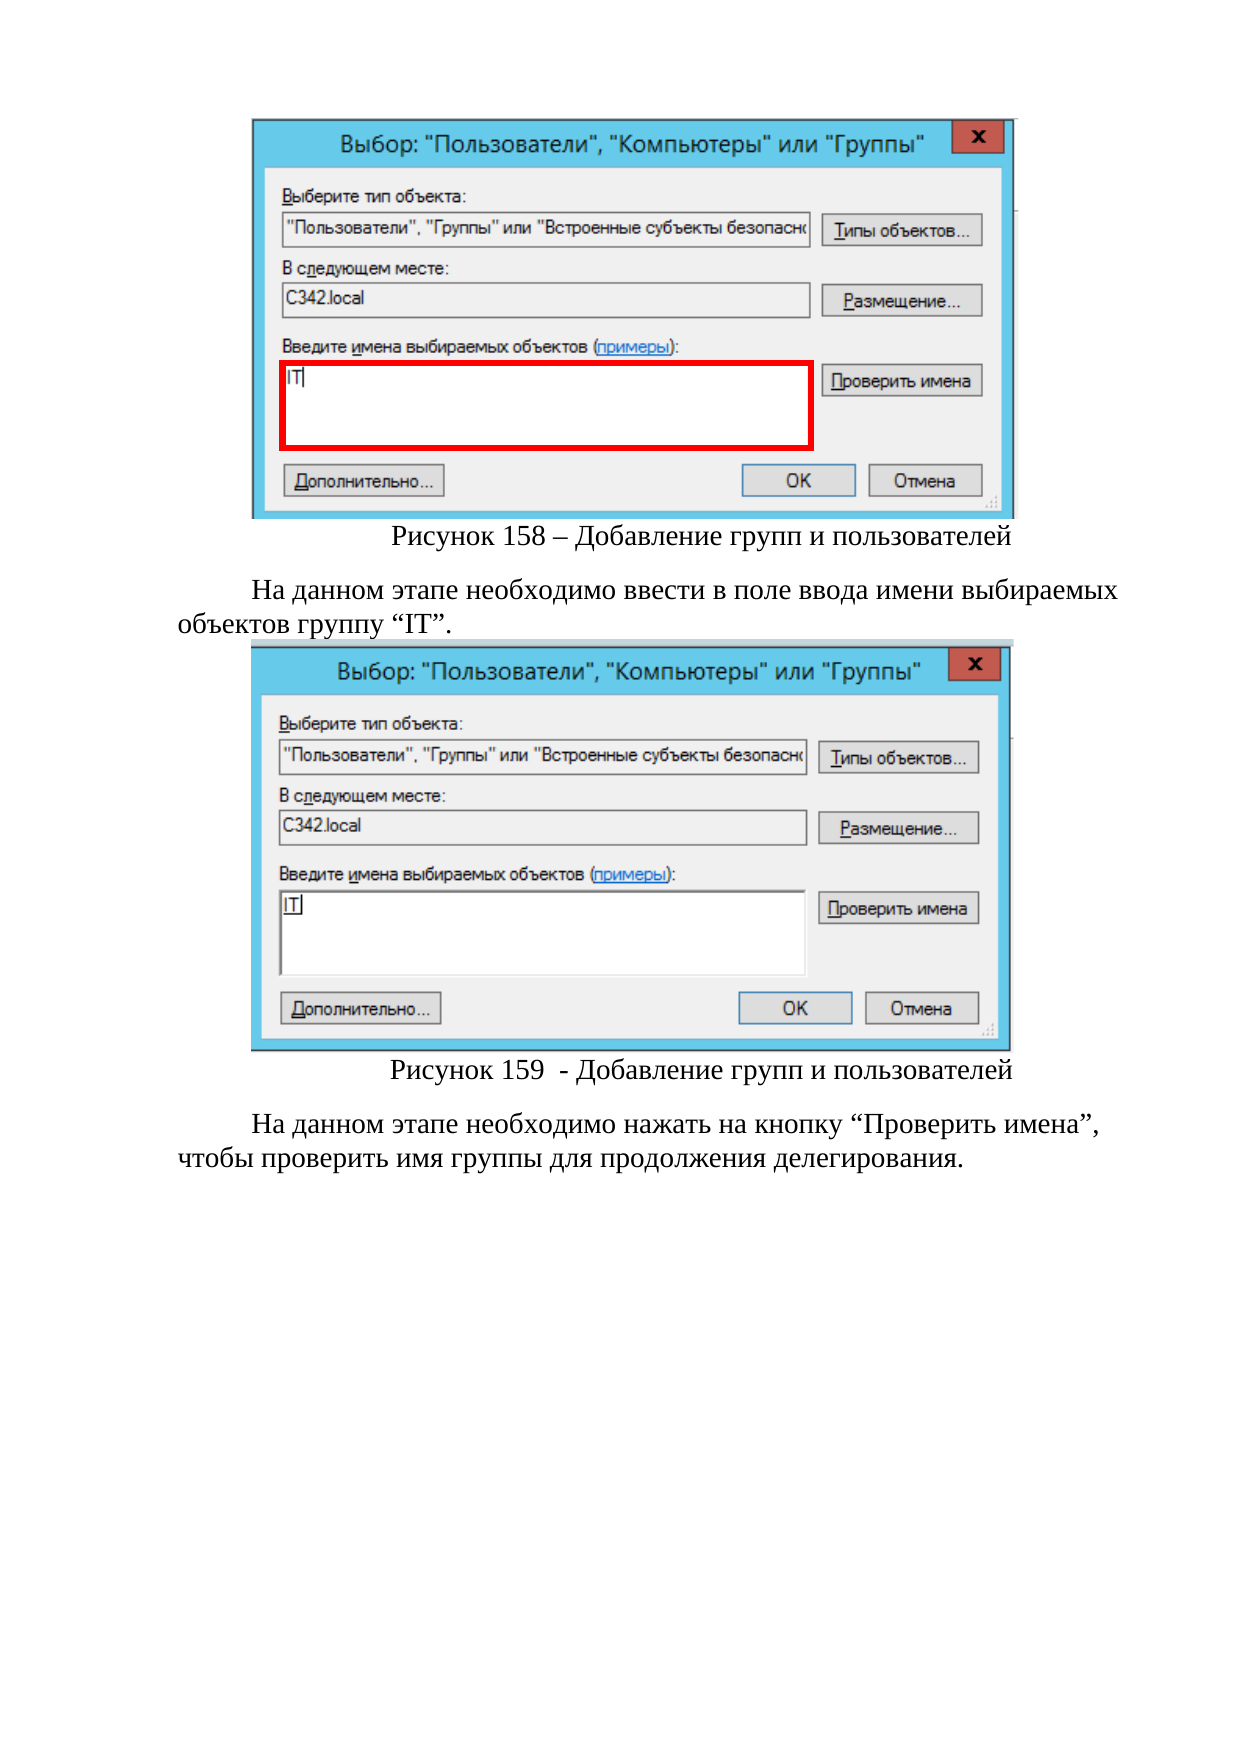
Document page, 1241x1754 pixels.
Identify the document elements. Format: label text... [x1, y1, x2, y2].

text Рисунок – Добавление групп и пользователей [177, 518, 1152, 552]
picture [251, 639, 1014, 1053]
text На данном этапе необходимо нажать на кнопку “Проверить имена”, чтобы проверить имя группы для продолжения делегирования. [177, 1107, 1152, 1174]
text На данном этапе необходимо ввести в поле ввода имени выбираемых объектов группу “IT”. [177, 572, 1152, 639]
picture [251, 118, 1019, 519]
text Рисунок - Добавление групп и пользователей [177, 1052, 1152, 1086]
